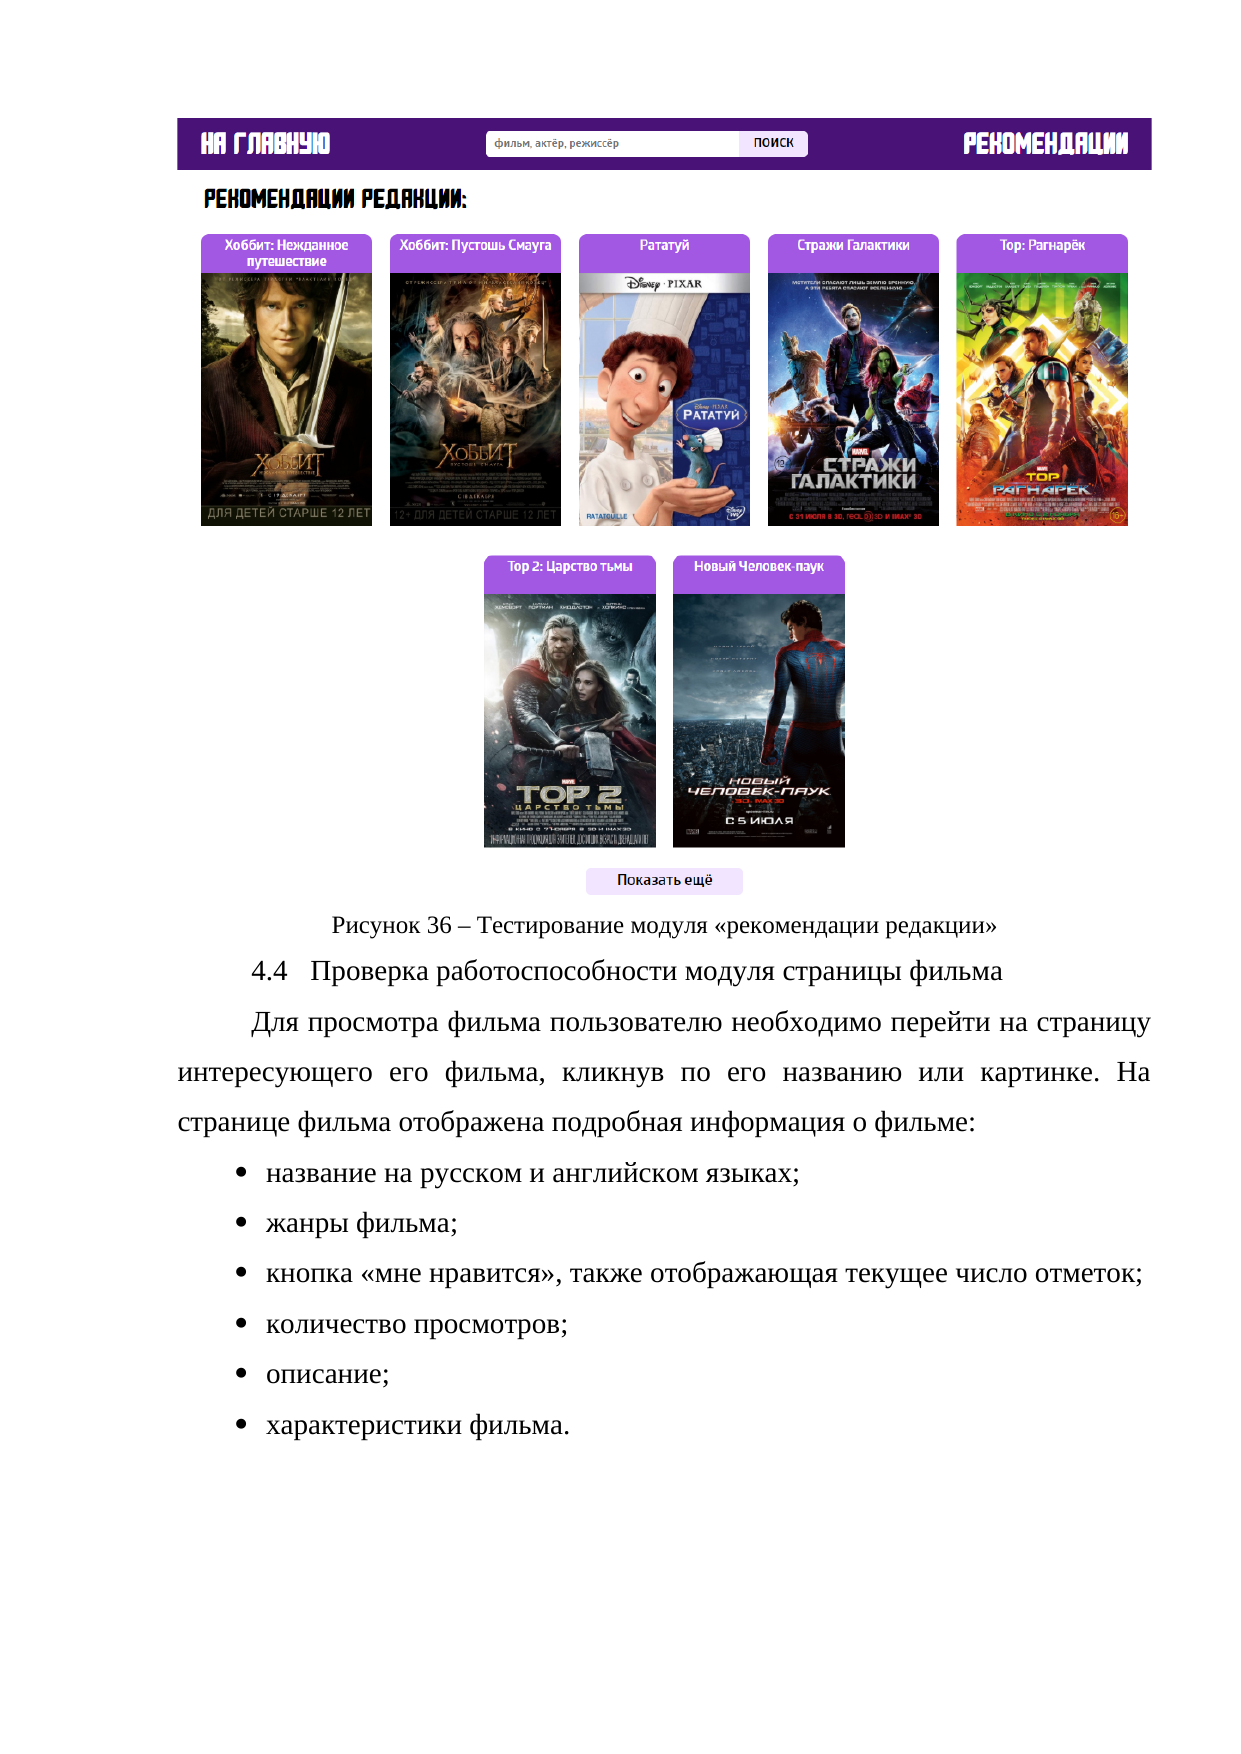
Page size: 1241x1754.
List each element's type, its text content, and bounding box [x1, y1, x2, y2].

text характеристики фильма. [177, 1407, 1152, 1441]
picture [177, 118, 1152, 896]
text Рисунок 36 – Тестирование модуля «рекомендации редакции» [177, 910, 1152, 939]
text жанры фильма; [177, 1205, 1152, 1239]
text название на русском и английском языках; [177, 1155, 1152, 1188]
subtitle Проверка работоспособности модуля страницы фильма [177, 953, 1152, 987]
text Для просмотра фильма пользователю необходимо перейти на страницу интересующего его фильма, кликнув по его названию или картинке. На странице фильма отображена подробная информация о фильме: [177, 1004, 1152, 1138]
text кнопка «мне нравится», также отображающая текущее число отметок; [177, 1256, 1152, 1289]
text количество просмотров; [177, 1306, 1152, 1340]
text описание; [177, 1356, 1152, 1390]
